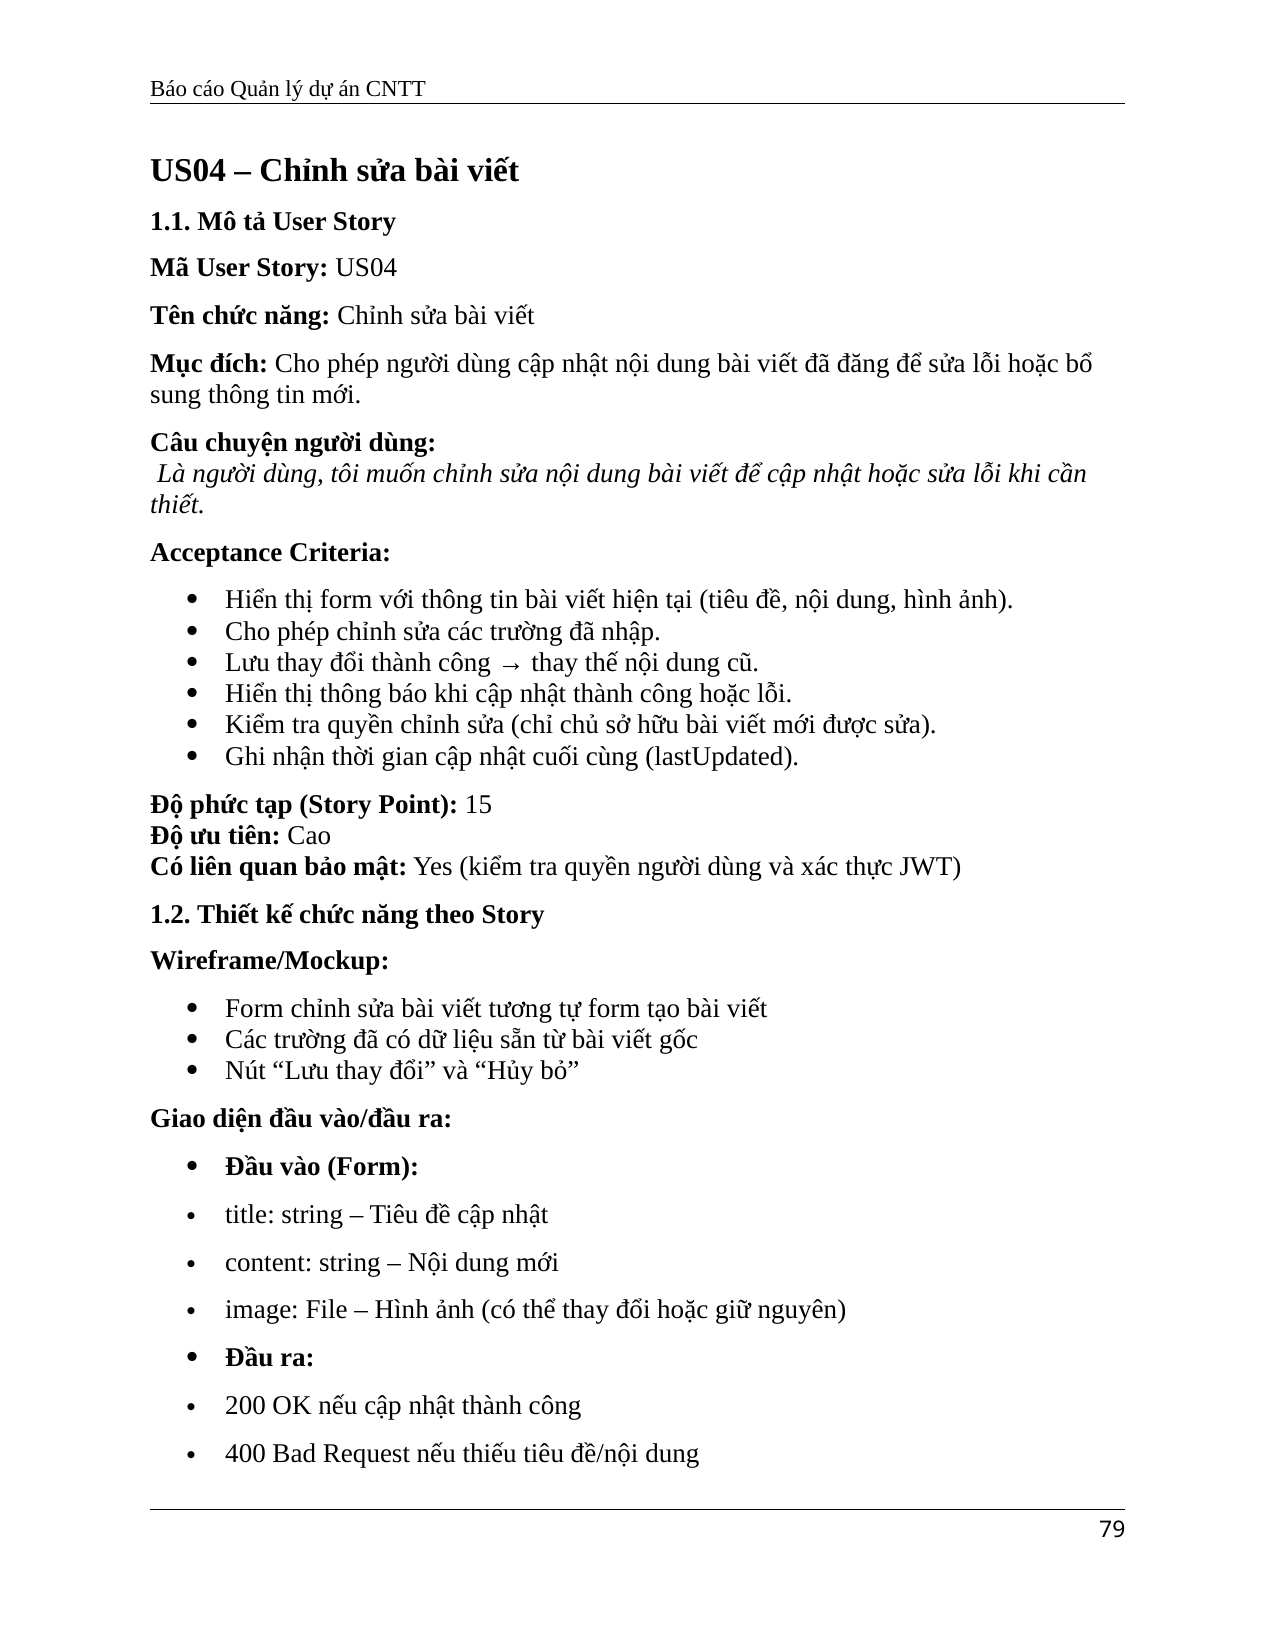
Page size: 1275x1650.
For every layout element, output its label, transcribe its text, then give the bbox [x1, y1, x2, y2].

list Cho phép chỉnh sửa các trường đã nhập. [187, 615, 1125, 646]
subtitle US04 – Chỉnh sửa bài viết [150, 150, 1125, 188]
list Đầu vào (Form): [187, 1150, 1125, 1181]
list Các trường đã có dữ liệu sẵn từ bài viết gốc [187, 1023, 1125, 1054]
list Kiểm tra quyền chỉnh sửa (chỉ chủ sở hữu bài viết mới được sửa). [187, 709, 1125, 740]
list Ghi nhận thời gian cập nhật cuối cùng (lastUpdated). [187, 740, 1125, 771]
subtitle 1.2. Thiết kế chức năng theo Story [150, 898, 1125, 929]
text Tên chức năng: Chỉnh sửa bài viết [150, 299, 1125, 330]
text Độ phức tạp (Story Point): 15 Độ ưu tiên: Cao Có liên quan bảo mật: Yes (kiểm tra quyền người dùng và xác thực JWT) [150, 788, 1125, 881]
list image: File – Hình ảnh (có thể thay đổi hoặc giữ nguyên) [187, 1294, 1125, 1325]
text Mục đích: Cho phép người dùng cập nhật nội dung bài viết đã đăng để sửa lỗi hoặc bổ sung thông tin mới. [150, 347, 1125, 409]
text Mã User Story: US04 [150, 251, 1125, 282]
list Hiển thị thông báo khi cập nhật thành công hoặc lỗi. [187, 677, 1125, 709]
list title: string – Tiêu đề cập nhật [187, 1198, 1125, 1229]
text Acceptance Criteria: [150, 536, 1125, 567]
text Giao diện đầu vào/đầu ra: [150, 1102, 1125, 1133]
list Nút “Lưu thay đổi” và “Hủy bỏ” [187, 1054, 1125, 1086]
list 400 Bad Request nếu thiếu tiêu đề/nội dung [187, 1437, 1125, 1468]
list Lưu thay đổi thành công → thay thế nội dung cũ. [187, 646, 1125, 677]
list content: string – Nội dung mới [187, 1246, 1125, 1277]
subtitle 1.1. Mô tả User Story [150, 205, 1125, 236]
list Form chỉnh sửa bài viết tương tự form tạo bài viết [187, 992, 1125, 1023]
text Wireframe/Mockup: [150, 944, 1125, 975]
list Đầu ra: [187, 1341, 1125, 1373]
list 200 OK nếu cập nhật thành công [187, 1389, 1125, 1421]
text Câu chuyện người dùng: Là người dùng, tôi muốn chỉnh sửa nội dung bài viết để cập nhật hoặc sửa lỗi khi cần thiết. [150, 426, 1125, 519]
list Hiển thị form với thông tin bài viết hiện tại (tiêu đề, nội dung, hình ảnh). [187, 584, 1125, 615]
